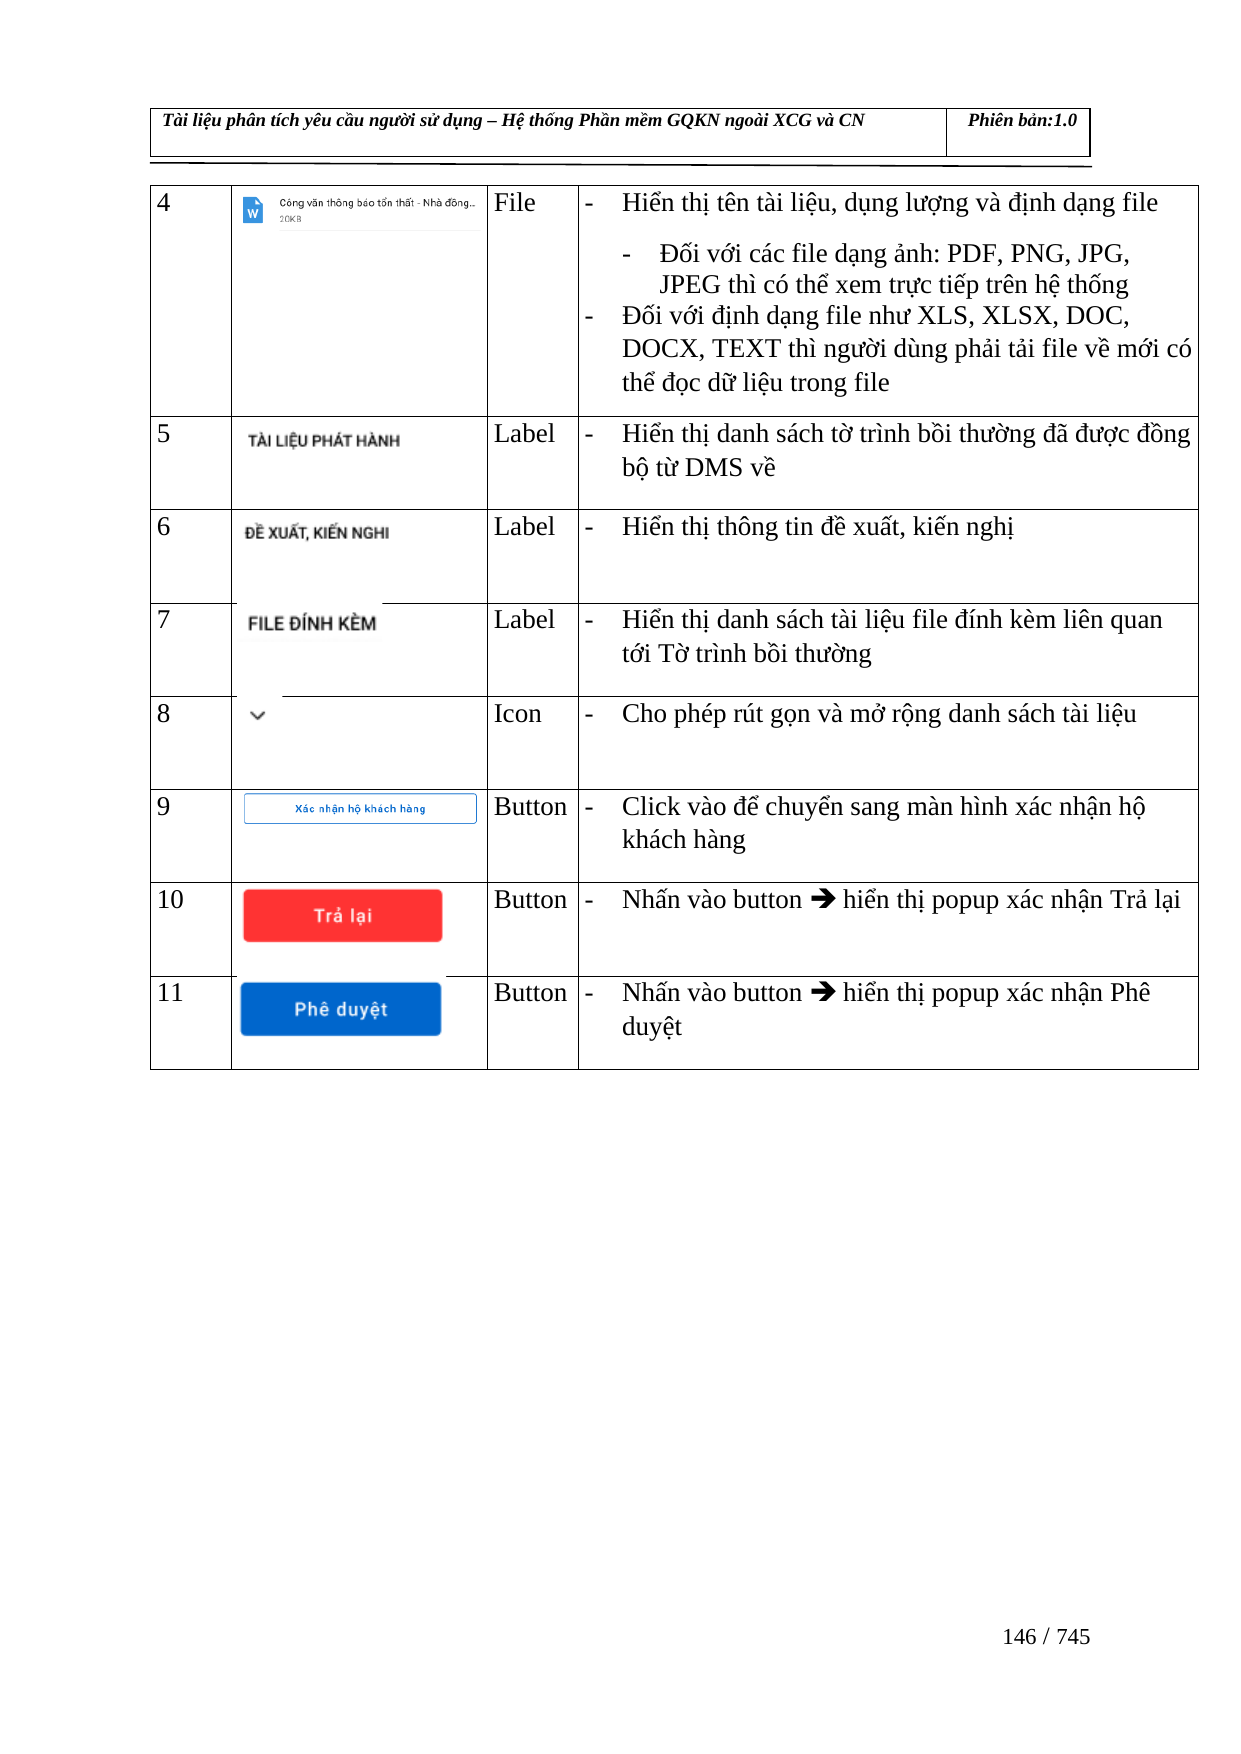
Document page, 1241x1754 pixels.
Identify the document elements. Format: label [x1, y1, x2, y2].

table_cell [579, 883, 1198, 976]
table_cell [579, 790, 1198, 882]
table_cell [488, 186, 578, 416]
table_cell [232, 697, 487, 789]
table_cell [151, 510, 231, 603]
picture [237, 976, 447, 1043]
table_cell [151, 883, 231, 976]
picture [237, 510, 400, 555]
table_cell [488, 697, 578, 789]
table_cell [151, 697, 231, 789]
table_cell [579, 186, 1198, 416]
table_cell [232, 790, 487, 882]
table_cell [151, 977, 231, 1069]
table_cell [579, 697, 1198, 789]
picture [237, 186, 482, 231]
picture [237, 603, 383, 642]
picture [237, 790, 482, 827]
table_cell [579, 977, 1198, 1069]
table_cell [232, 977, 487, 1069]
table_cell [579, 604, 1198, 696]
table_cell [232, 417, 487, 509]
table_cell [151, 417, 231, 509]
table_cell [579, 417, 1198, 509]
picture [237, 417, 414, 461]
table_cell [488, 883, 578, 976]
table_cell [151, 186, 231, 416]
picture [237, 883, 448, 949]
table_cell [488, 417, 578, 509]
picture [237, 696, 283, 733]
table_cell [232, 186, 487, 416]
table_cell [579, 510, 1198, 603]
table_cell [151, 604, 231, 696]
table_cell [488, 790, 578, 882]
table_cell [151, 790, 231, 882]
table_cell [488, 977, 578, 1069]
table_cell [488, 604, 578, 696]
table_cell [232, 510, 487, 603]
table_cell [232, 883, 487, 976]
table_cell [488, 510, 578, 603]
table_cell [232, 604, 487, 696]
